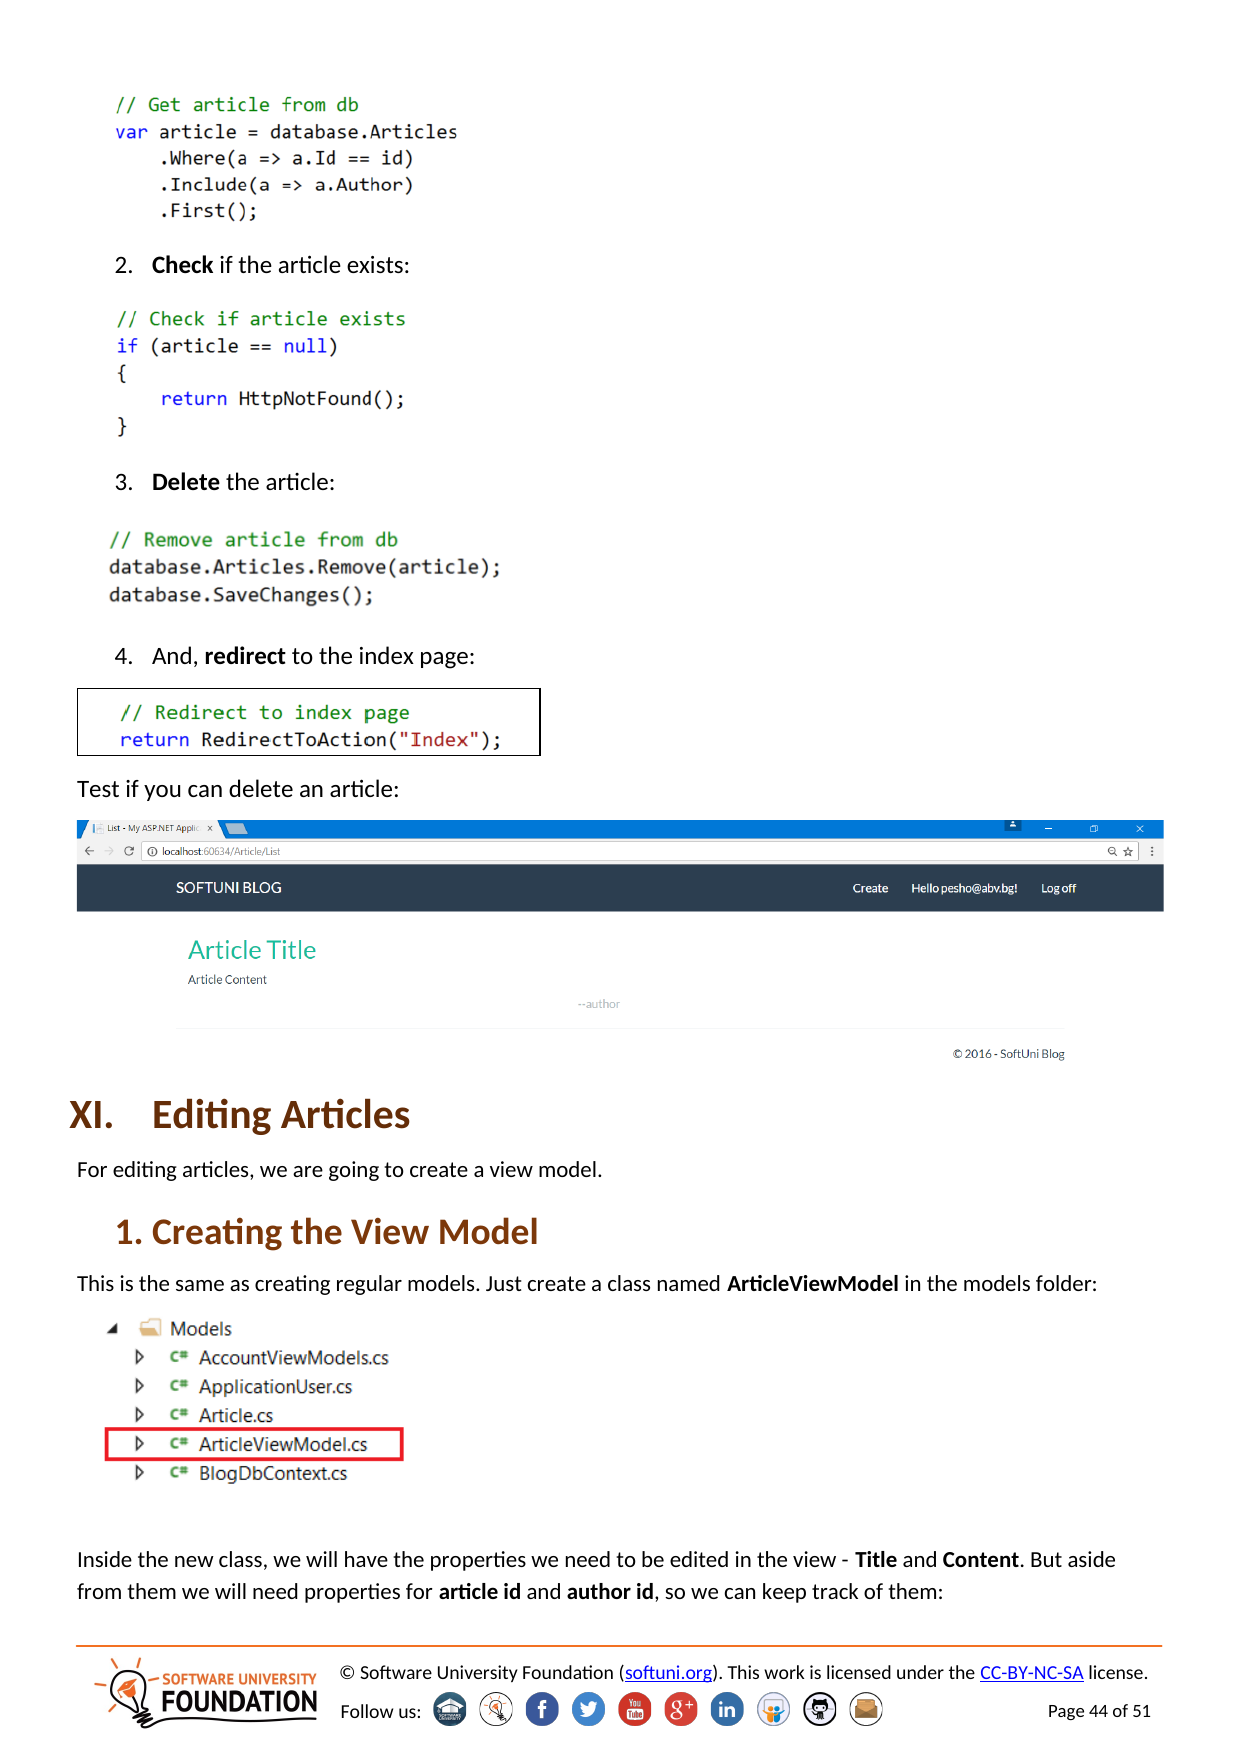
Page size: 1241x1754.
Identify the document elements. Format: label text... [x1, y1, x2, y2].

picture [710, 1692, 744, 1726]
list Delete the article: [114, 466, 1163, 497]
picture [757, 1692, 790, 1726]
text For editing articles, we are going to create a view model. [77, 1155, 1163, 1183]
picture [76, 820, 1164, 1063]
picture [803, 1692, 837, 1726]
picture [78, 689, 539, 755]
picture [433, 1692, 467, 1726]
picture [76, 513, 539, 624]
picture [572, 1692, 605, 1726]
picture [618, 1692, 652, 1726]
text Test if you can delete an article: [77, 773, 1163, 804]
picture [525, 1692, 559, 1726]
picture [479, 1692, 513, 1726]
list Check if the article exists: [114, 249, 1163, 280]
text Inside the new class, we will have the properties we need to be edited in the view - Title and Content. But aside from them we will need properties for article id and author id, so we can keep track of them: [77, 1545, 1163, 1605]
subtitle Editing Articles [114, 1088, 1163, 1139]
picture [93, 1656, 317, 1729]
text This is the same as creating regular models. Just create a class named ArticleViewModel in the models folder: [77, 1269, 1163, 1297]
picture [76, 296, 539, 450]
picture [76, 1313, 449, 1529]
picture [664, 1692, 698, 1726]
subtitle Creating the View Model [114, 1208, 1163, 1253]
picture [849, 1692, 883, 1726]
picture [76, 95, 539, 233]
list And, redirect to the index page: [114, 640, 1163, 671]
